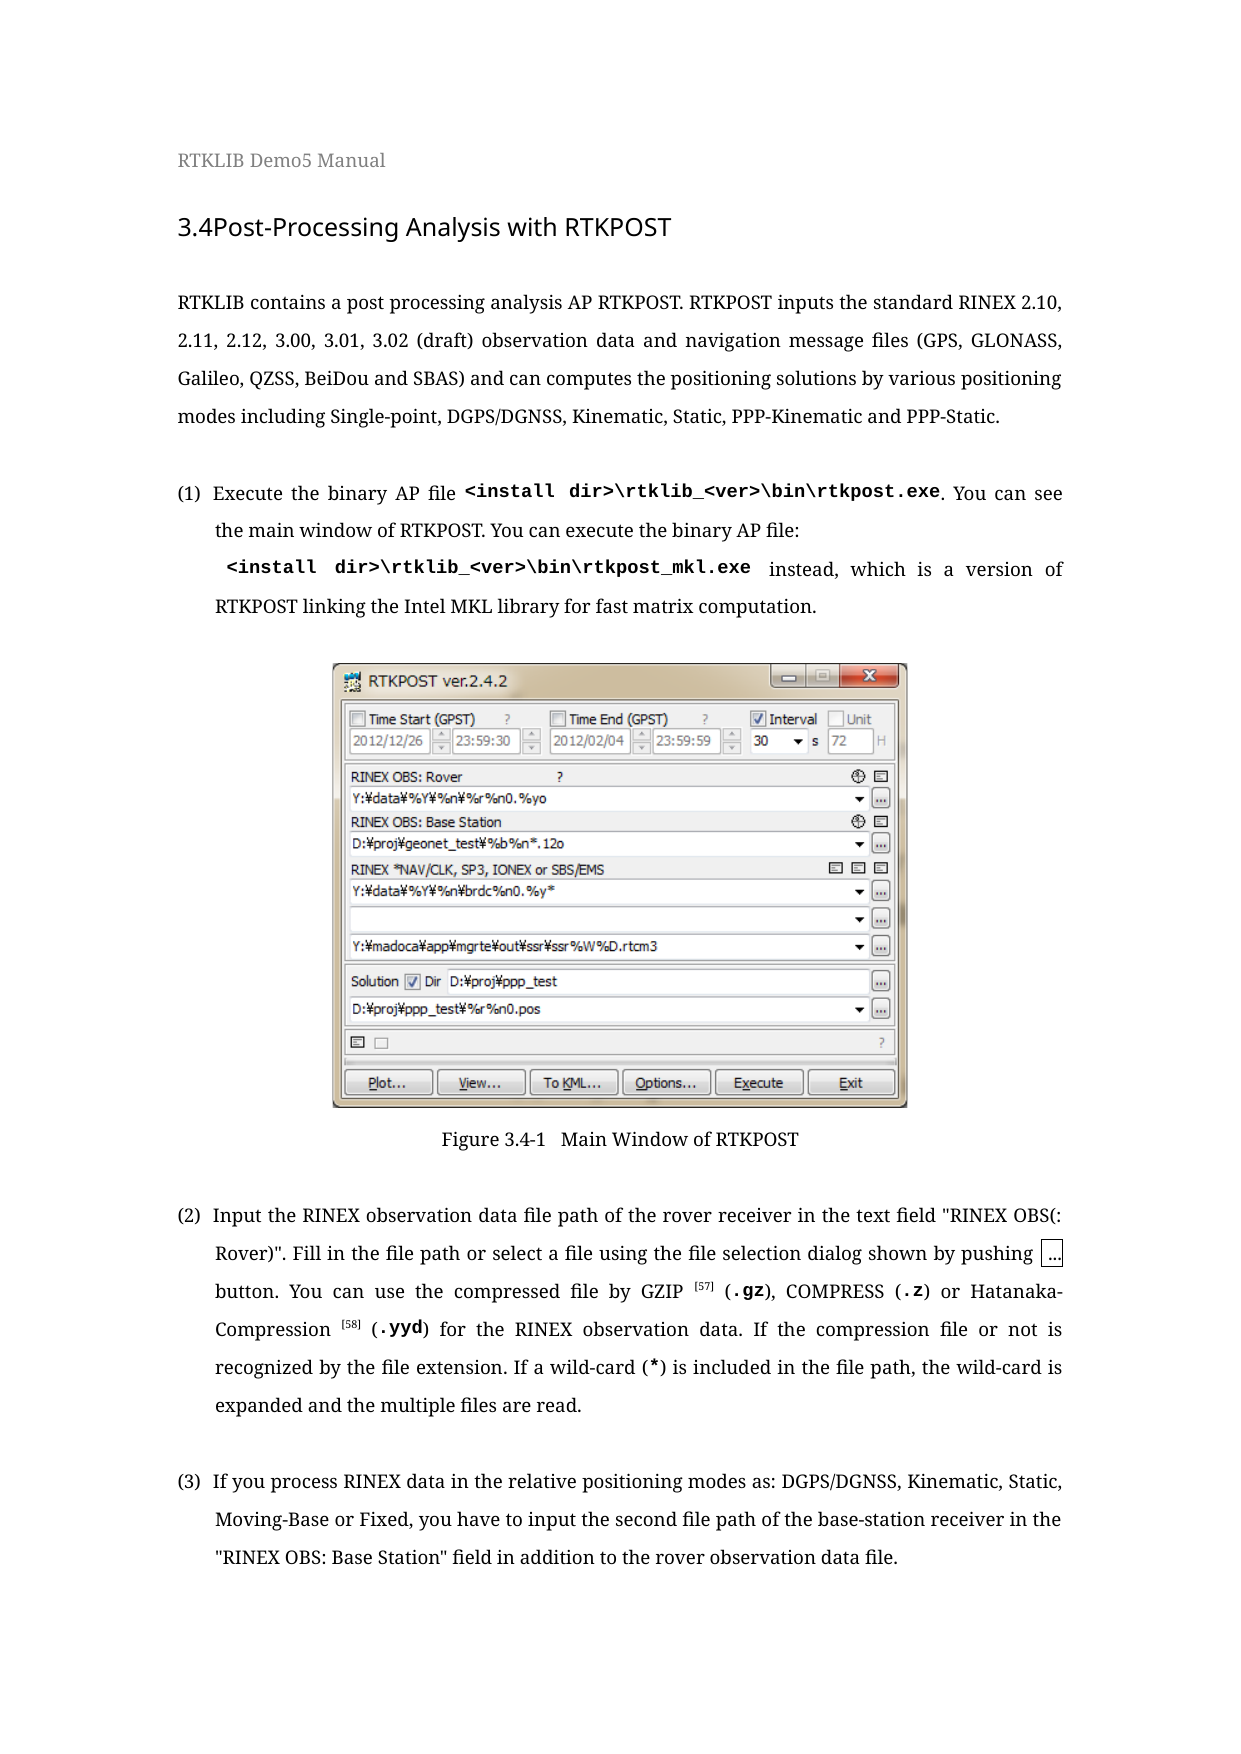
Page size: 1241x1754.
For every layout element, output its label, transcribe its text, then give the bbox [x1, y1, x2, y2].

list If you process RINEX data in the relative positioning modes as: DGPS/DGNSS, Kinematic, Static, Moving-Base or Fixed, you have to input the second file path of the base-station receiver in the "RINEX OBS: Base Station" field in addition to the rover observation data file. [177, 1462, 1063, 1576]
text 3.4 Post-Processing Analysis with RTKPOST [177, 207, 1063, 245]
picture [332, 663, 908, 1108]
text RTKLIB contains a post processing analysis AP RTKPOST. RTKPOST inputs the standard RINEX 2.10, 2.11, 2.12, 3.00, 3.01, 3.02 (draft) observation data and navigation message files (GPS, GLONASS, Galileo, QZSS, BeiDou and SBAS) and can computes the positioning solutions by various positioning modes including Single-point, DGPS/DGNSS, Kinematic, Static, PPP-Kinematic and PPP-Static. [177, 283, 1063, 436]
text Figure 3.4-1 Main Window of RTKPOST [177, 1120, 1063, 1158]
list Input the RINEX observation data file path of the rover receiver in the text field "RINEX OBS(: Rover)". Fill in the file path or select a file using the file selection dialog shown by pushing ... button. You can use the compressed file by GZIP [57] (.gz), COMPRESS (.z) or Hatanaka-Compression [58] (.yyd) for the RINEX observation data. If the compression file or not is recognized by the file extension. If a wild-card (*) is included in the file path, the wild-card is expanded and the multiple files are read. [177, 1196, 1063, 1424]
list Execute the binary AP file <install dir>\rtklib_<ver>\bin\rtkpost.exe. You can see the main window of RTKPOST. You can execute the binary AP file: [177, 473, 1063, 549]
text <install dir>\rtklib_<ver>\bin\rtkpost_mkl.exe instead, which is a version of RTKPOST linking the Intel MKL library for fast matrix computation. [215, 549, 1063, 626]
